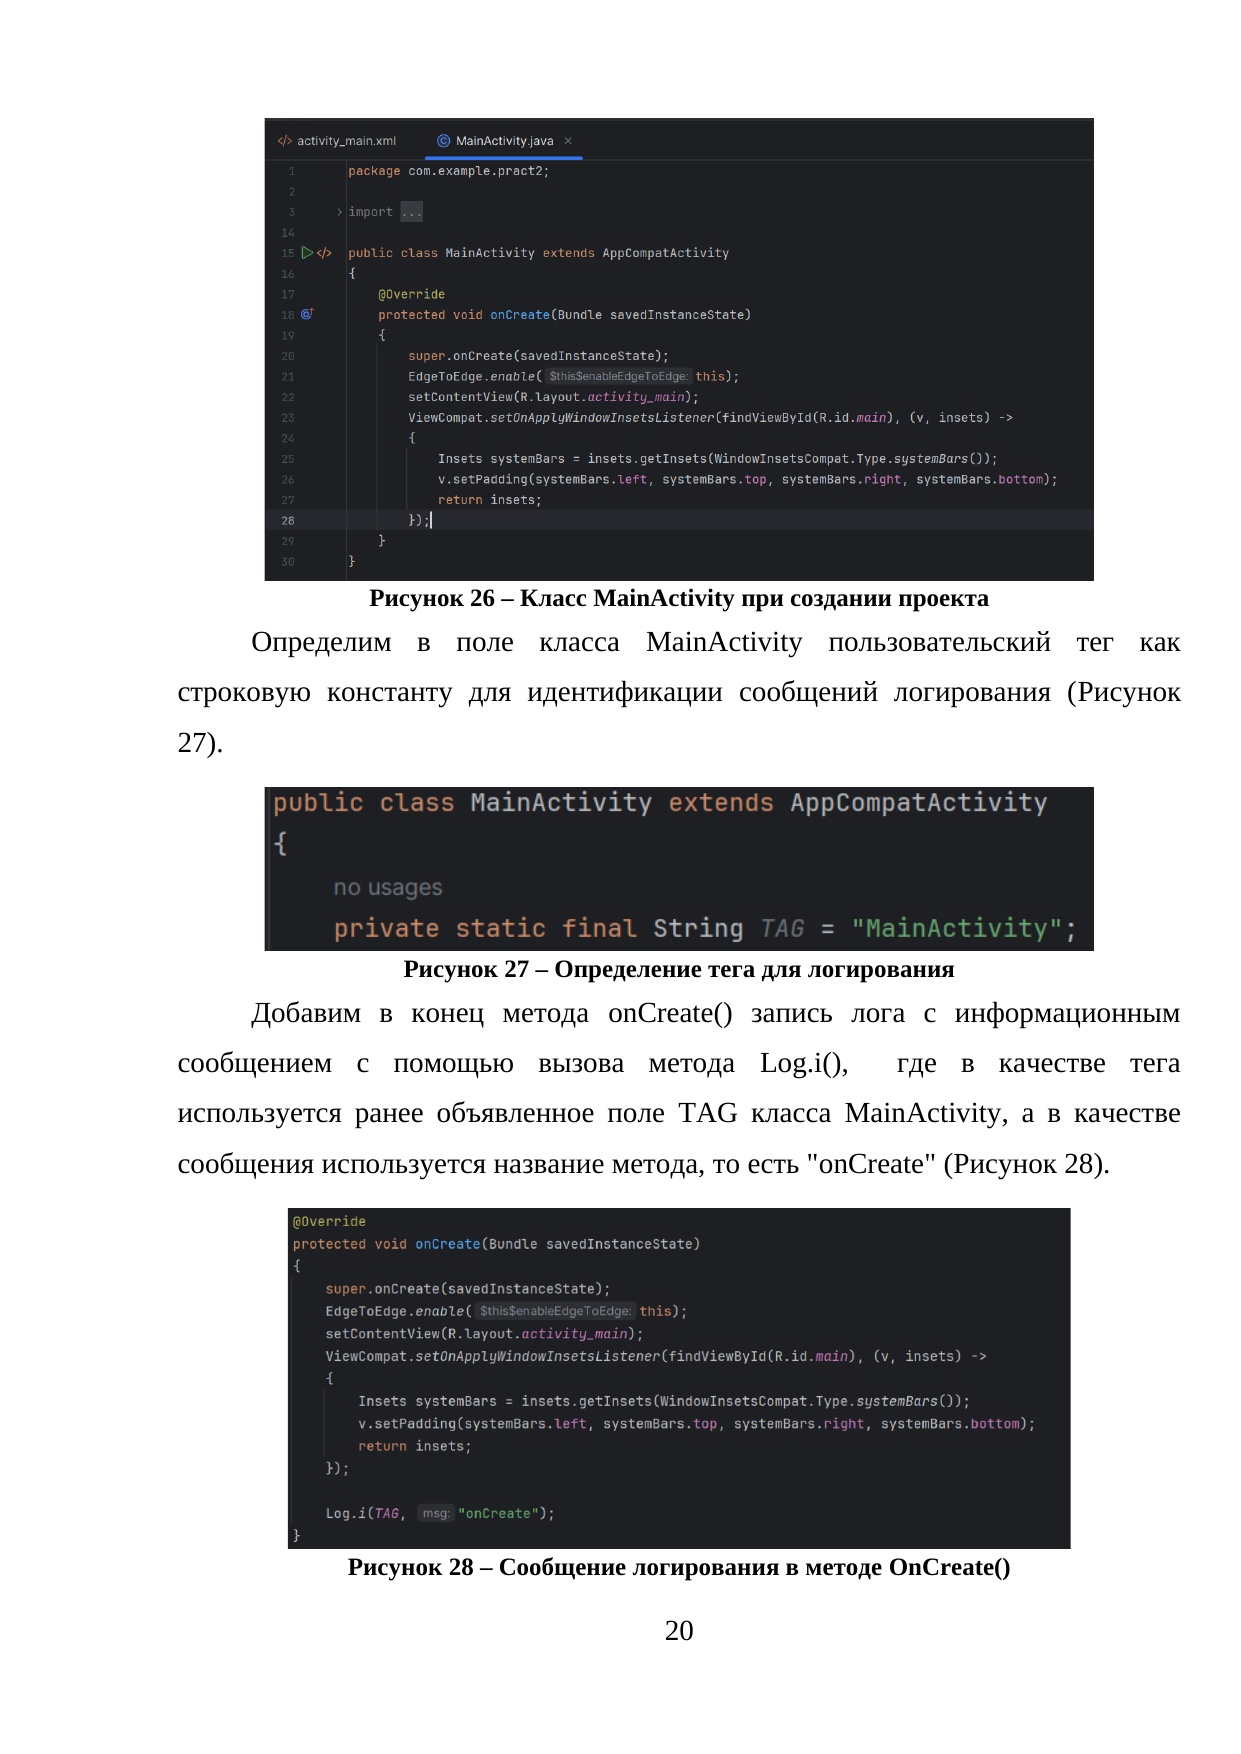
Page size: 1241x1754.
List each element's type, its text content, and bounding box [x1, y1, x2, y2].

text Рисунок 27 – Определение тега для логирования [177, 954, 1181, 982]
picture [264, 787, 1094, 951]
text Рисунок 28 – Сообщение логирования в методе OnCreate() [177, 1552, 1181, 1580]
picture [264, 118, 1094, 581]
text Добавим в конец метода onCreate() запись лога с информационным сообщением с помощью вызова метода Log.i(), где в качестве тега используется ранее объявленное поле TAG класса MainActivity, а в качестве сообщения используется название метода, то есть "onCreate" (Рисунок 28). [177, 995, 1181, 1179]
text Рисунок 26 – Класс MainActivity при создании проекта [177, 583, 1181, 612]
picture [287, 1208, 1071, 1549]
text Определим в поле класса MainActivity пользовательский тег как строковую константу для идентификации сообщений логирования (Рисунок 27). [177, 624, 1181, 758]
